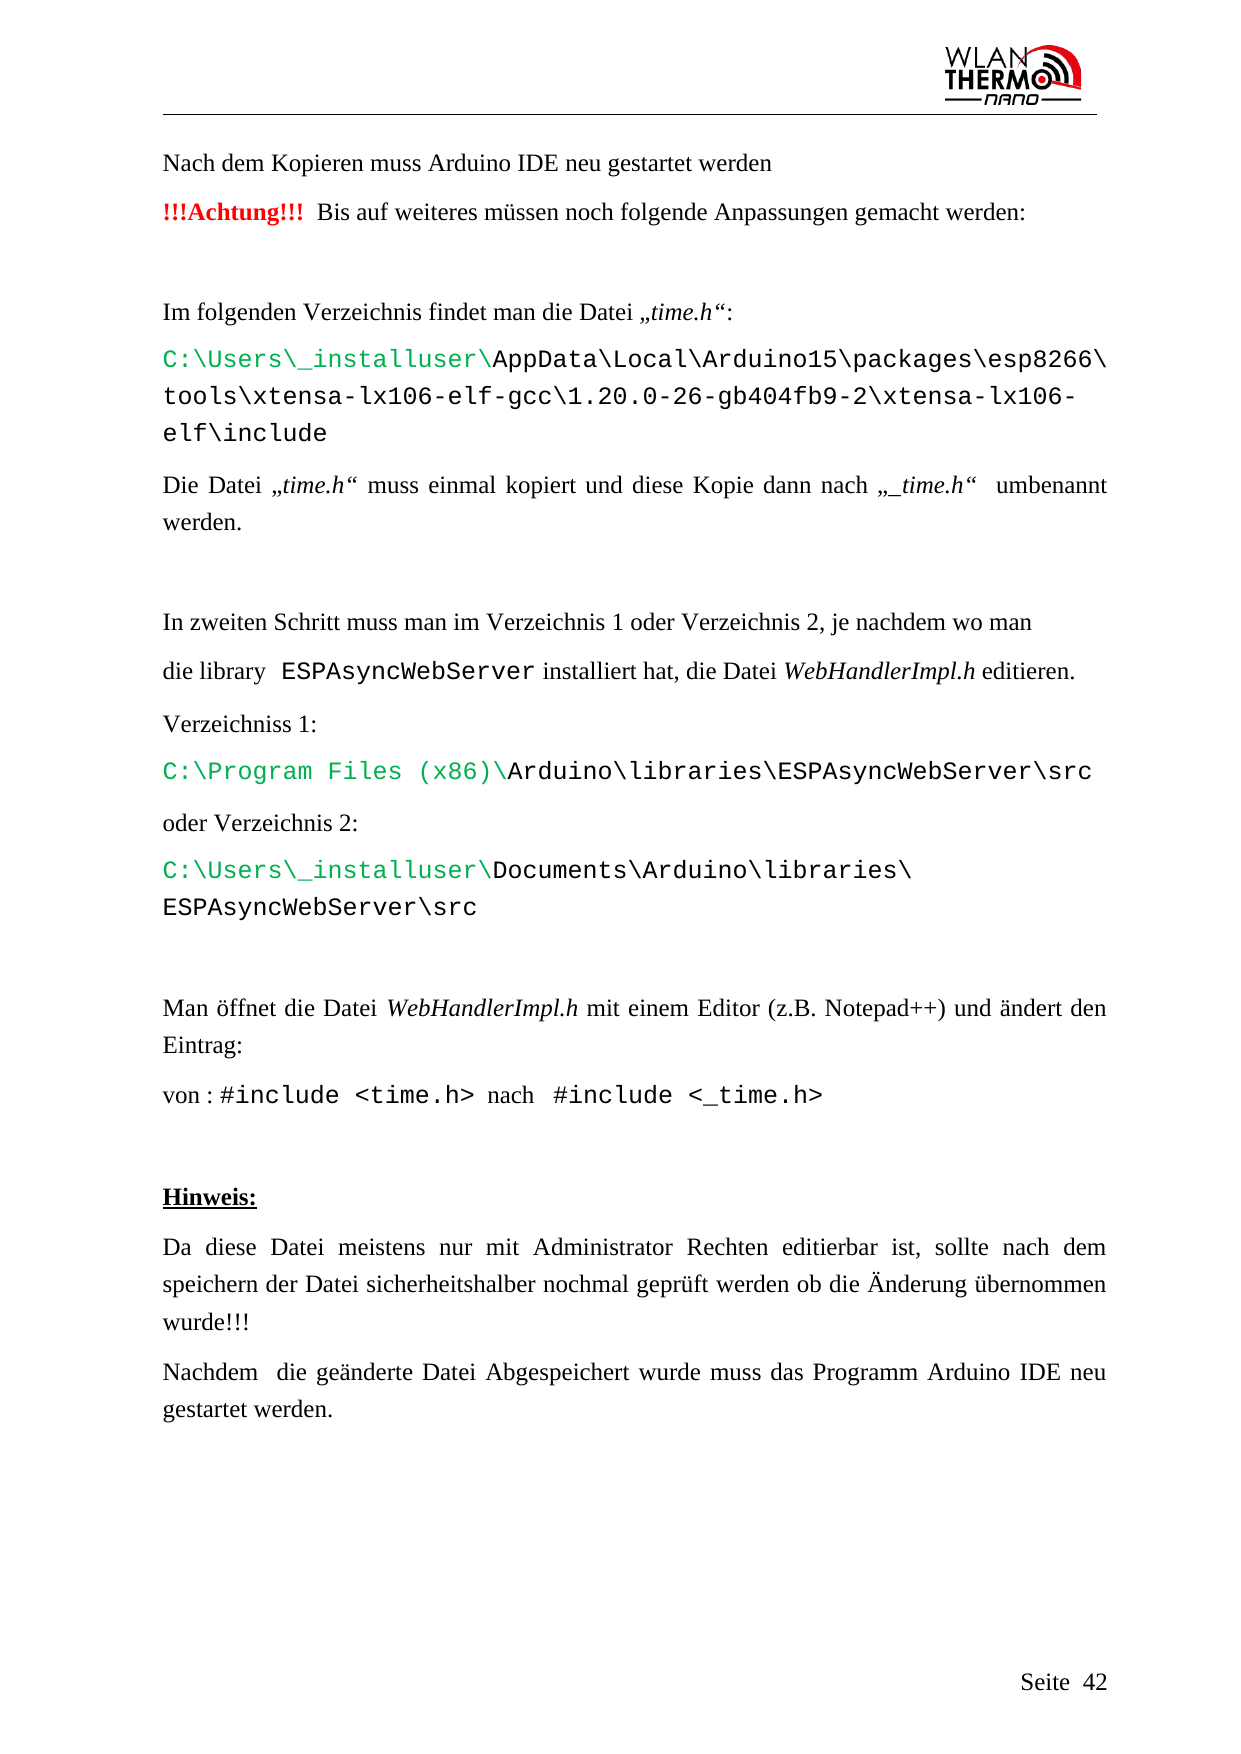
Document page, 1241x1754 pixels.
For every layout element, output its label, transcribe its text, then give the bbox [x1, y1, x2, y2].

text von : #include <time.h> nach #include <_time.h> [162, 1080, 1107, 1111]
text C:\Users\_installuser\AppData\Local\Arduino15\packages\esp8266\tools\xtensa-lx106-elf-gcc\1.20.0-26-gb404fb9-2\xtensa-lx106-elf\include [162, 347, 1107, 449]
text Nach dem Kopieren muss Arduino IDE neu gestartet werden [162, 148, 1107, 176]
text In zweiten Schritt muss man im Verzeichnis 1 oder Verzeichnis 2, je nachdem wo man [162, 607, 1107, 635]
text Die Datei „time.h“ muss einmal kopiert und diese Kopie dann nach „_time.h“ umbenannt werden. [162, 470, 1107, 536]
text Da diese Datei meistens nur mit Administrator Rechten editierbar ist, sollte nach dem speichern der Datei sicherheitshalber nochmal geprüft werden ob die Änderung übernommen wurde!!! [162, 1232, 1107, 1336]
text C:\Program Files (x86)\Arduino\libraries\ESPAsyncWebServer\src [162, 759, 1107, 787]
picture [945, 45, 1082, 105]
text Nachdem die geänderte Datei Abgespeichert wurde muss das Programm Arduino IDE neu gestartet werden. [162, 1357, 1107, 1423]
text Hinweis: [162, 1182, 1107, 1211]
text Im folgenden Verzeichnis findet man die Datei „time.h“: [162, 297, 1107, 326]
text Verzeichniss 1: [162, 709, 1107, 738]
text !!!Achtung!!! Bis auf weiteres müssen noch folgende Anpassungen gemacht werden: [162, 197, 1107, 226]
text die library ESPAsyncWebServer installiert hat, die Datei WebHandlerImpl.h editieren. [162, 656, 1107, 687]
text oder Verzeichnis 2: [162, 808, 1107, 837]
text Man öffnet die Datei WebHandlerImpl.h mit einem Editor (z.B. Notepad++) und ändert den Eintrag: [162, 993, 1107, 1059]
text C:\Users\_installuser\Documents\Arduino\libraries\ESPAsyncWebServer\src [162, 858, 1107, 923]
